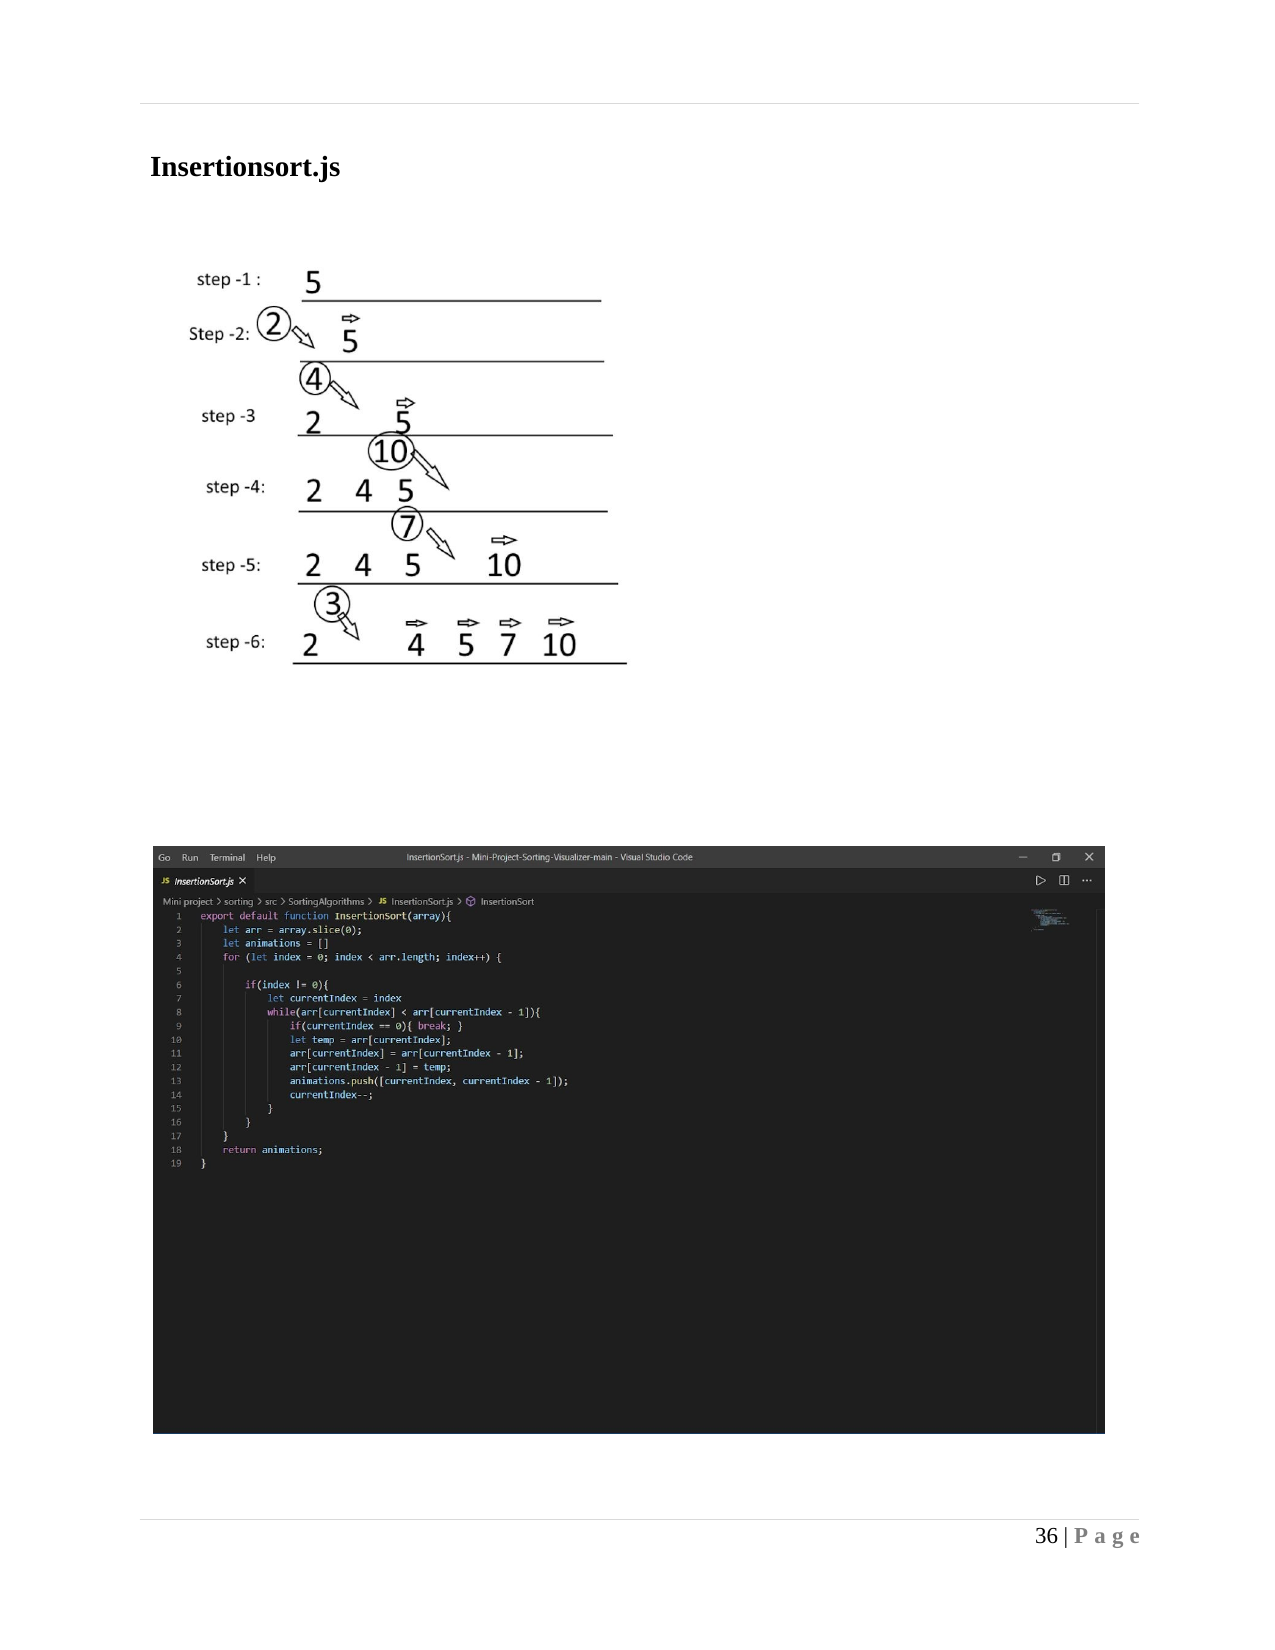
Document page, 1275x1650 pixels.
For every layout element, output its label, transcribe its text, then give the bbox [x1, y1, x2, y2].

picture [187, 267, 631, 666]
text Insertionsort.js [150, 149, 1139, 183]
picture [153, 846, 1105, 1434]
